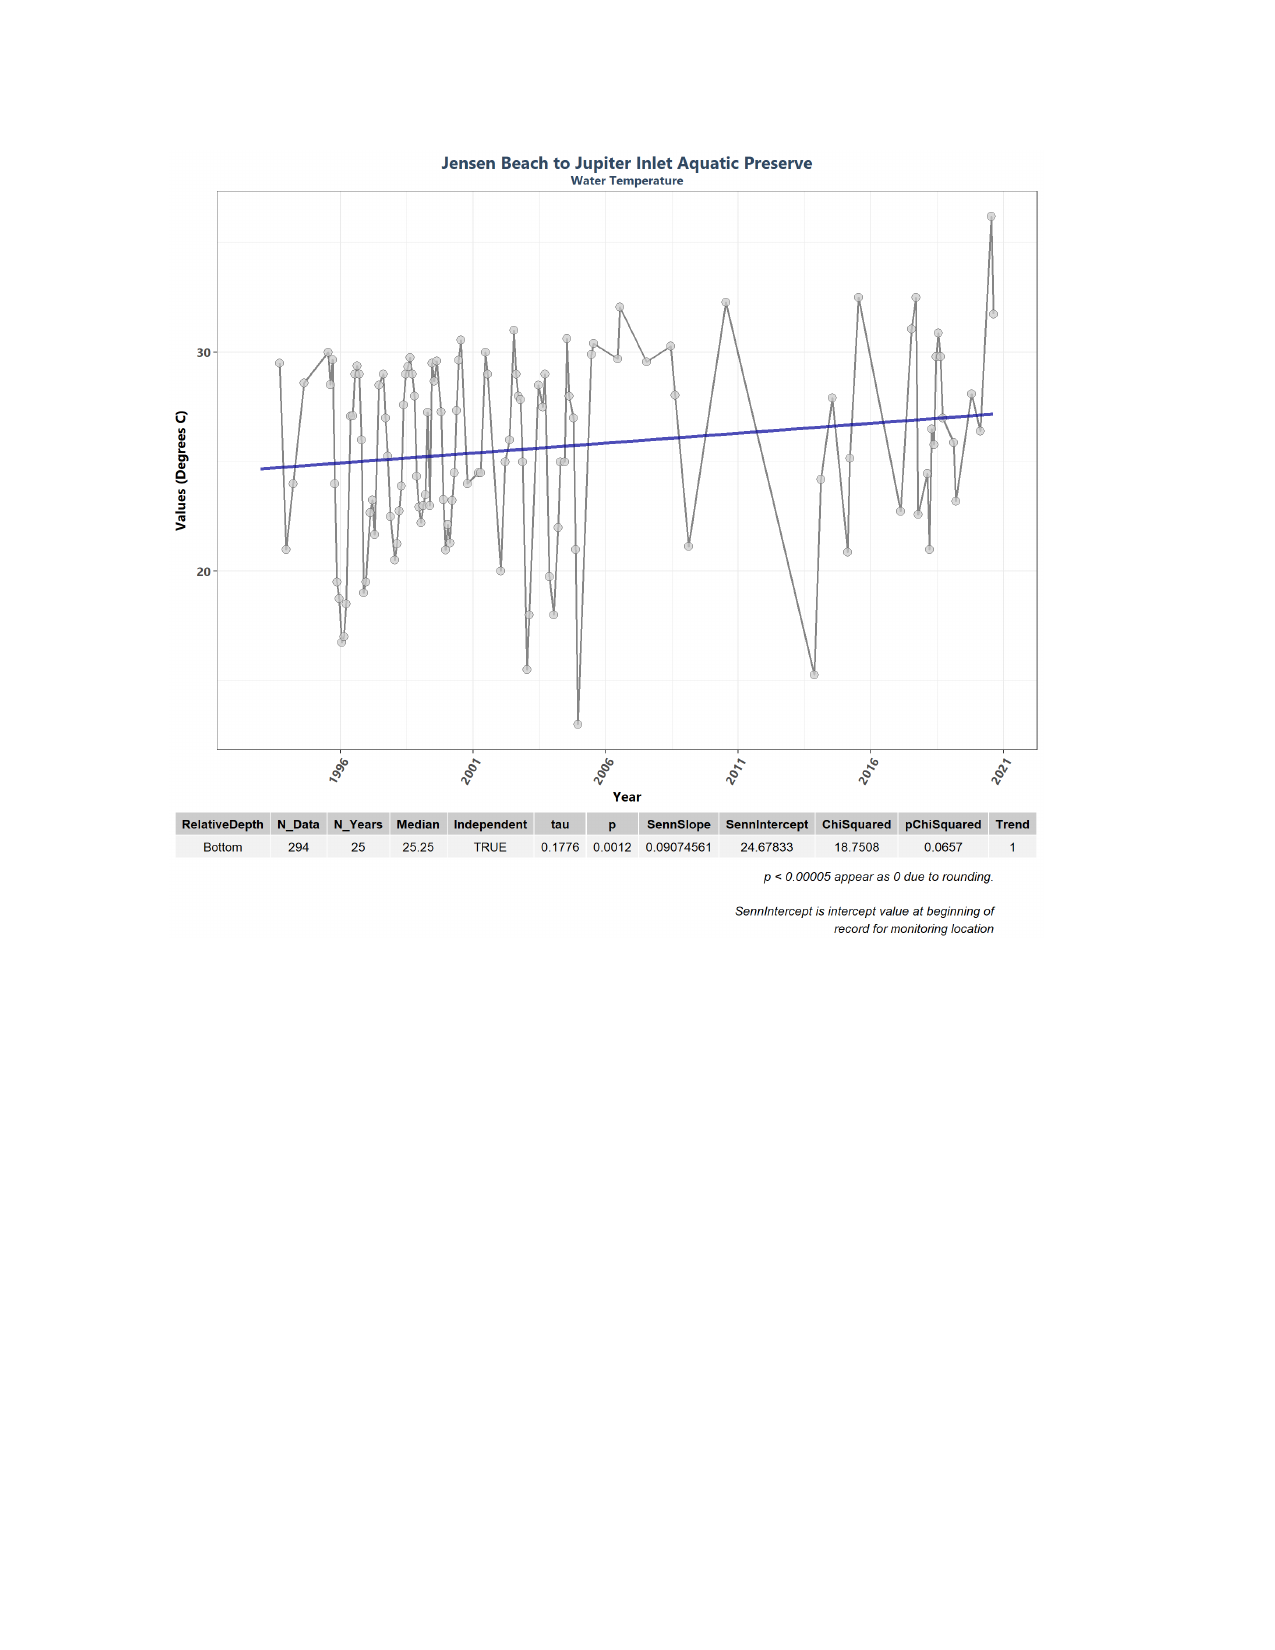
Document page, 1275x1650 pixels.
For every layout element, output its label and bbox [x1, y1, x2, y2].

picture [168, 150, 1044, 938]
